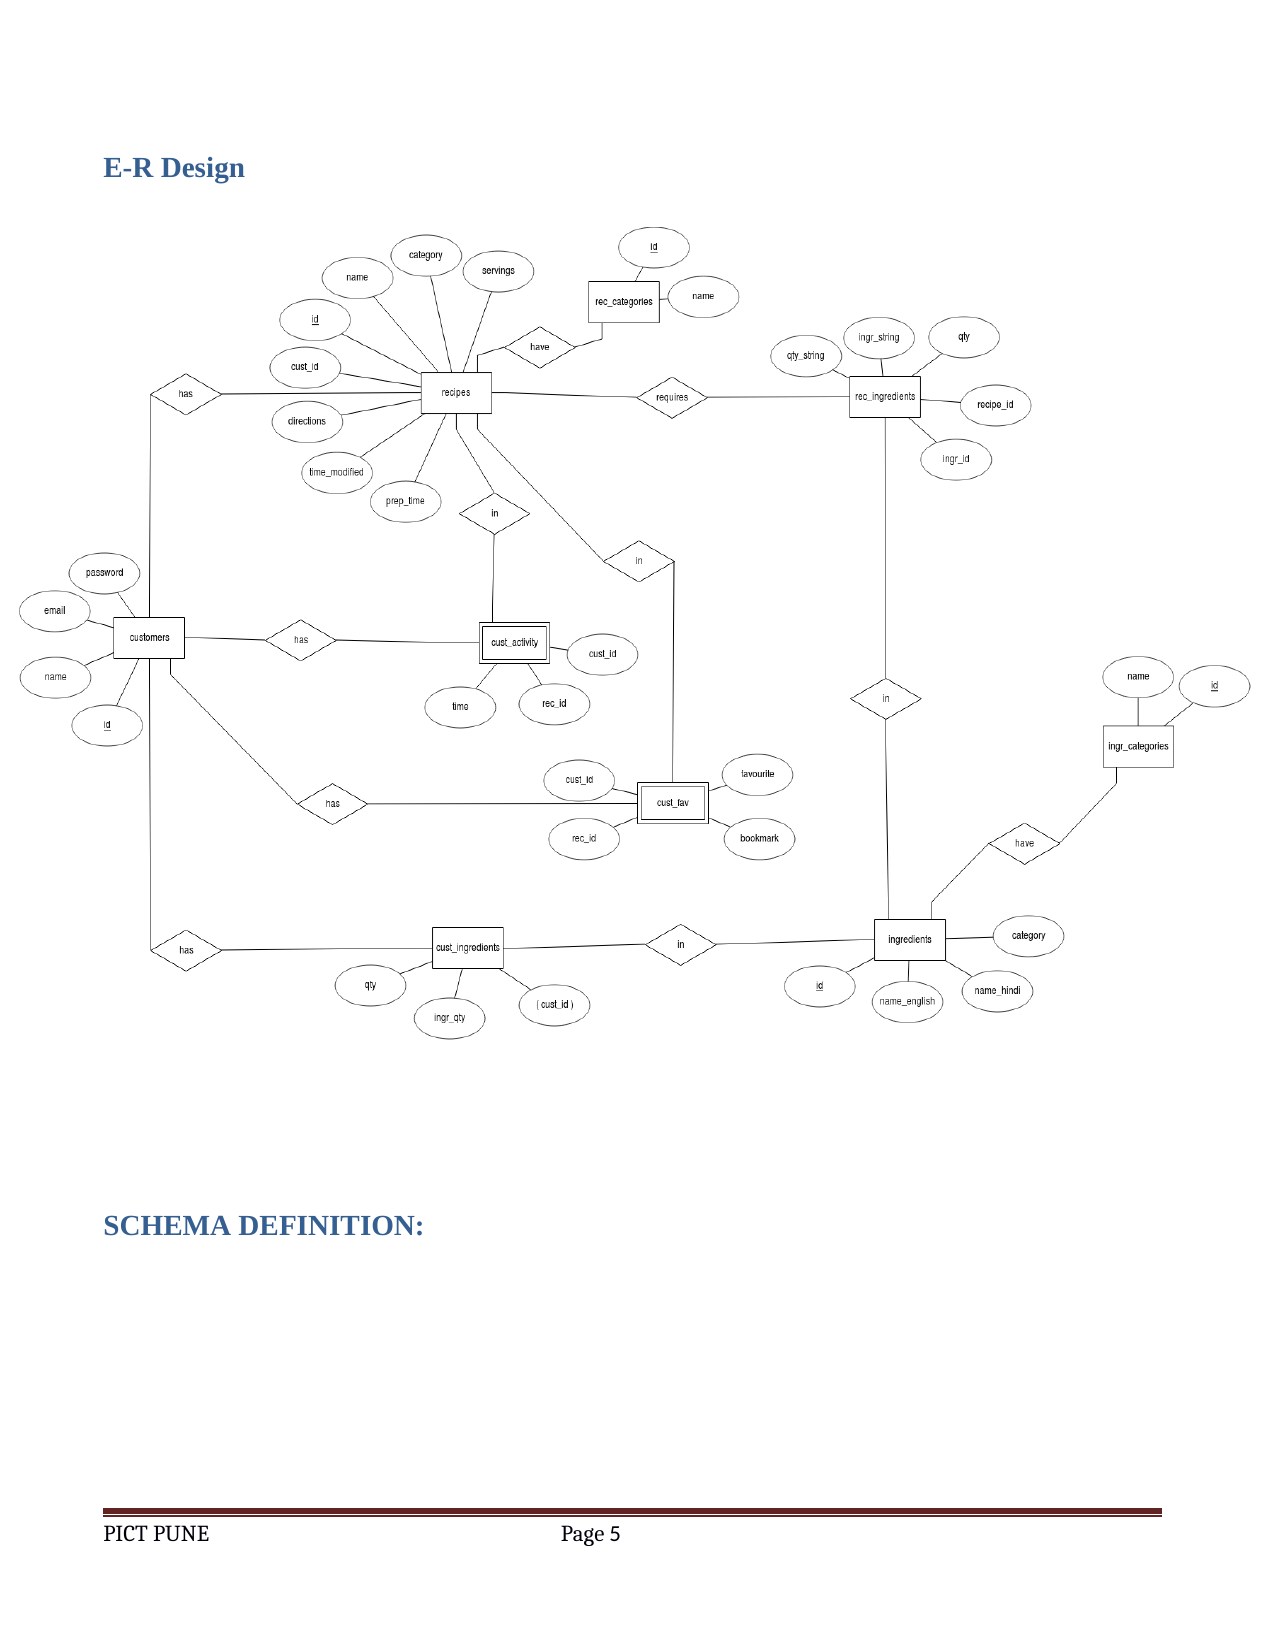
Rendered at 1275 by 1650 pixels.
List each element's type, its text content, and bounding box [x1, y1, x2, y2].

picture [0, 206, 1268, 1060]
subtitle SCHEMA DEFINITION: [103, 1208, 1162, 1242]
subtitle E-R Design [103, 150, 1162, 183]
